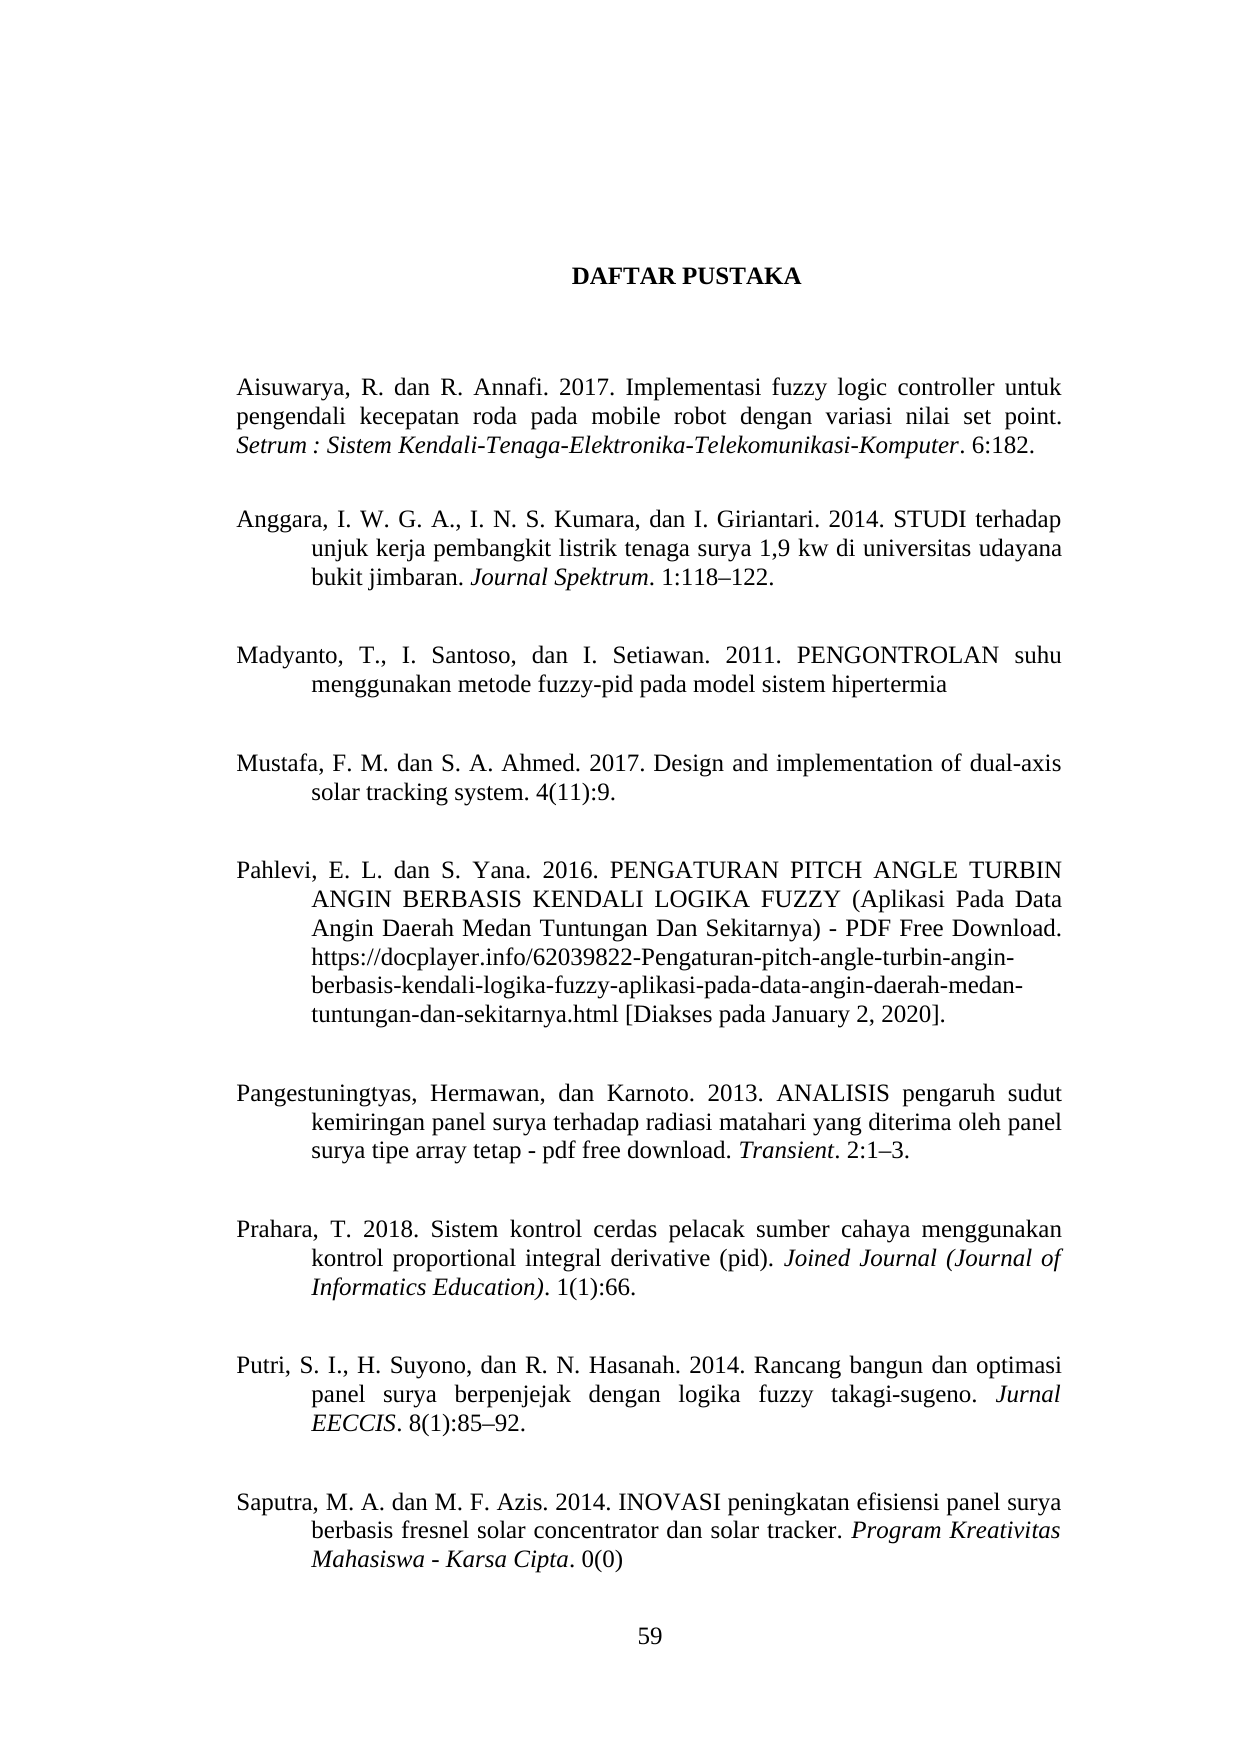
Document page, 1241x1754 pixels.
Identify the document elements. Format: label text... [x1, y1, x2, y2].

text Aisuwarya, R. dan R. Annafi. 2017. Implementasi fuzzy logic controller untuk pengendali kecepatan roda pada mobile robot dengan variasi nilai set point. Setrum : Sistem Kendali-Tenaga-Elektronika-Telekomunikasi-Komputer. 6:182. [236, 372, 1063, 459]
text Anggara, I. W. G. A., I. N. S. Kumara, dan I. Giriantari. 2014. STUDI terhadap unjuk kerja pembangkit listrik tenaga surya 1,9 kw di universitas udayana bukit jimbaran. Journal Spektrum. 1:118–122. [236, 504, 1063, 590]
text Pahlevi, E. L. dan S. Yana. 2016. PENGATURAN PITCH ANGLE TURBIN ANGIN BERBASIS KENDALI LOGIKA FUZZY (Aplikasi Pada Data Angin Daerah Medan Tuntungan Dan Sekitarnya) - PDF Free Download. https://docplayer.info/62039822-Pengaturan-pitch-angle-turbin-angin-berbasis-kendali-logika-fuzzy-aplikasi-pada-data-angin-daerah-medan-tuntungan-dan-sekitarnya.html [Diakses pada January 2, 2020]. [236, 855, 1063, 1028]
subtitle DAFTAR PUSTAKA [310, 261, 1063, 290]
text Saputra, M. A. dan M. F. Azis. 2014. INOVASI peningkatan efisiensi panel surya berbasis fresnel solar concentrator dan solar tracker. Program Kreativitas Mahasiswa - Karsa Cipta. 0(0) [236, 1487, 1063, 1573]
text Madyanto, T., I. Santoso, dan I. Setiawan. 2011. PENGONTROLAN suhu menggunakan metode fuzzy-pid pada model sistem hipertermia [236, 640, 1063, 698]
text Mustafa, F. M. dan S. A. Ahmed. 2017. Design and implementation of dual-axis solar tracking system. 4(11):9. [236, 748, 1063, 805]
text Prahara, T. 2018. Sistem kontrol cerdas pelacak sumber cahaya menggunakan kontrol proportional integral derivative (pid). Joined Journal (Journal of Informatics Education). 1(1):66. [236, 1214, 1063, 1300]
text Putri, S. I., H. Suyono, dan R. N. Hasanah. 2014. Rancang bangun dan optimasi panel surya berpenjejak dengan logika fuzzy takagi-sugeno. Jurnal EECCIS. 8(1):85–92. [236, 1350, 1063, 1437]
text Pangestuningtyas, Hermawan, dan Karnoto. 2013. ANALISIS pengaruh sudut kemiringan panel surya terhadap radiasi matahari yang diterima oleh panel surya tipe array tetap - pdf free download. Transient. 2:1–3. [236, 1078, 1063, 1164]
